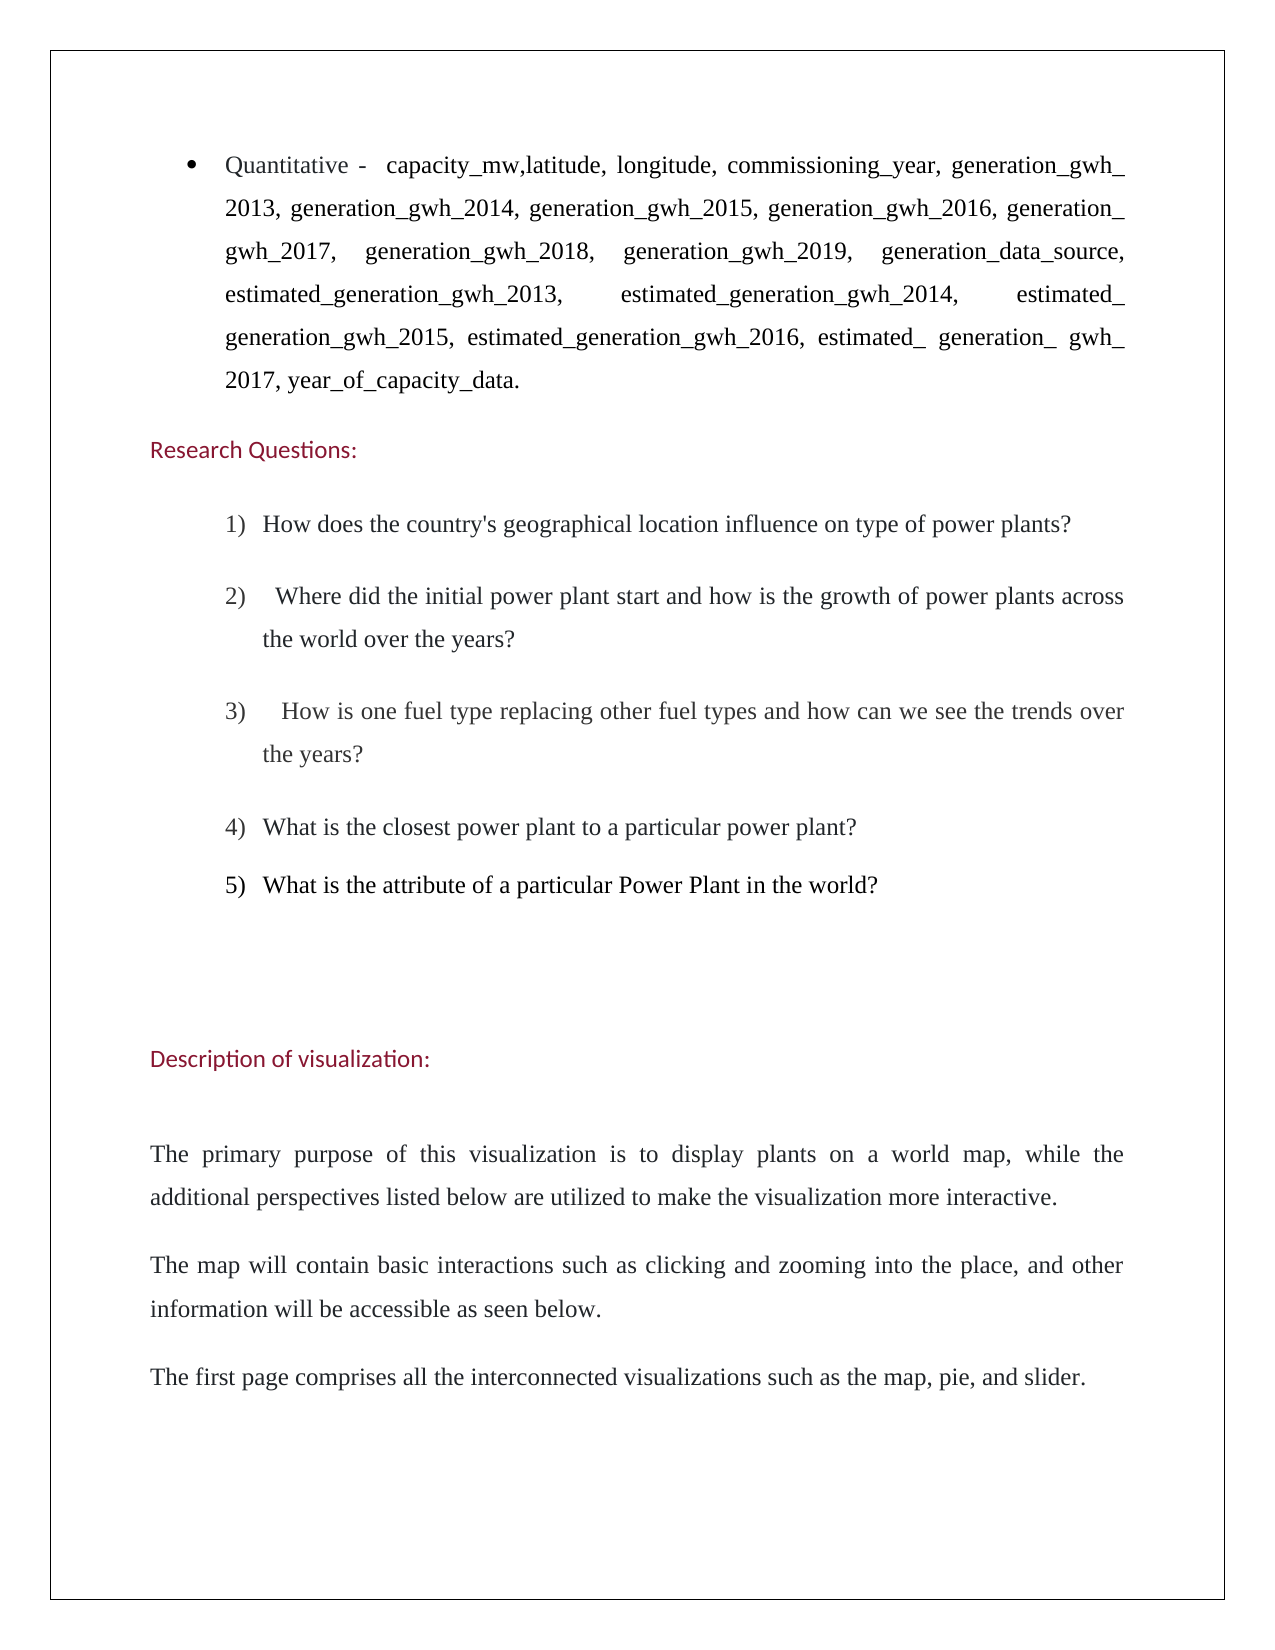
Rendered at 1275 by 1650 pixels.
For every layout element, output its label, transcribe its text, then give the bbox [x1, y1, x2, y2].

list Where did the initial power plant start and how is the growth of power plants across the world over the years? [225, 581, 1125, 653]
list What is the closest power plant to a particular power plant? [225, 812, 1125, 841]
list Quantitative - capacity_mw,latitude, longitude, commissioning_year, generation_gwh_ 2013, generation_gwh_2014, generation_gwh_2015, generation_gwh_2016, generation_ gwh_2017, generation_gwh_2018, generation_gwh_2019, generation_data_source, estimated_generation_gwh_2013, estimated_generation_gwh_2014, estimated_ generation_gwh_2015, estimated_generation_gwh_2016, estimated_ generation_ gwh_ 2017, year_of_capacity_data. [187, 150, 1125, 394]
text The primary purpose of this visualization is to display plants on a world map, while the additional perspectives listed below are utilized to make the visualization more interactive. [150, 1139, 1125, 1211]
subtitle Research Questions: [150, 434, 1125, 464]
list How is one fuel type replacing other fuel types and how can we see the trends over the years? [225, 696, 1125, 768]
text The first page comprises all the interconnected visualizations such as the map, pie, and slider. [150, 1362, 1125, 1391]
list How does the country's geographical location influence on type of power plants? [225, 509, 1125, 537]
subtitle Description of visualization: [150, 1043, 1125, 1074]
list What is the attribute of a particular Power Plant in the world? [225, 871, 1125, 899]
text The map will contain basic interactions such as clicking and zooming into the place, and other information will be accessible as seen below. [150, 1251, 1125, 1322]
